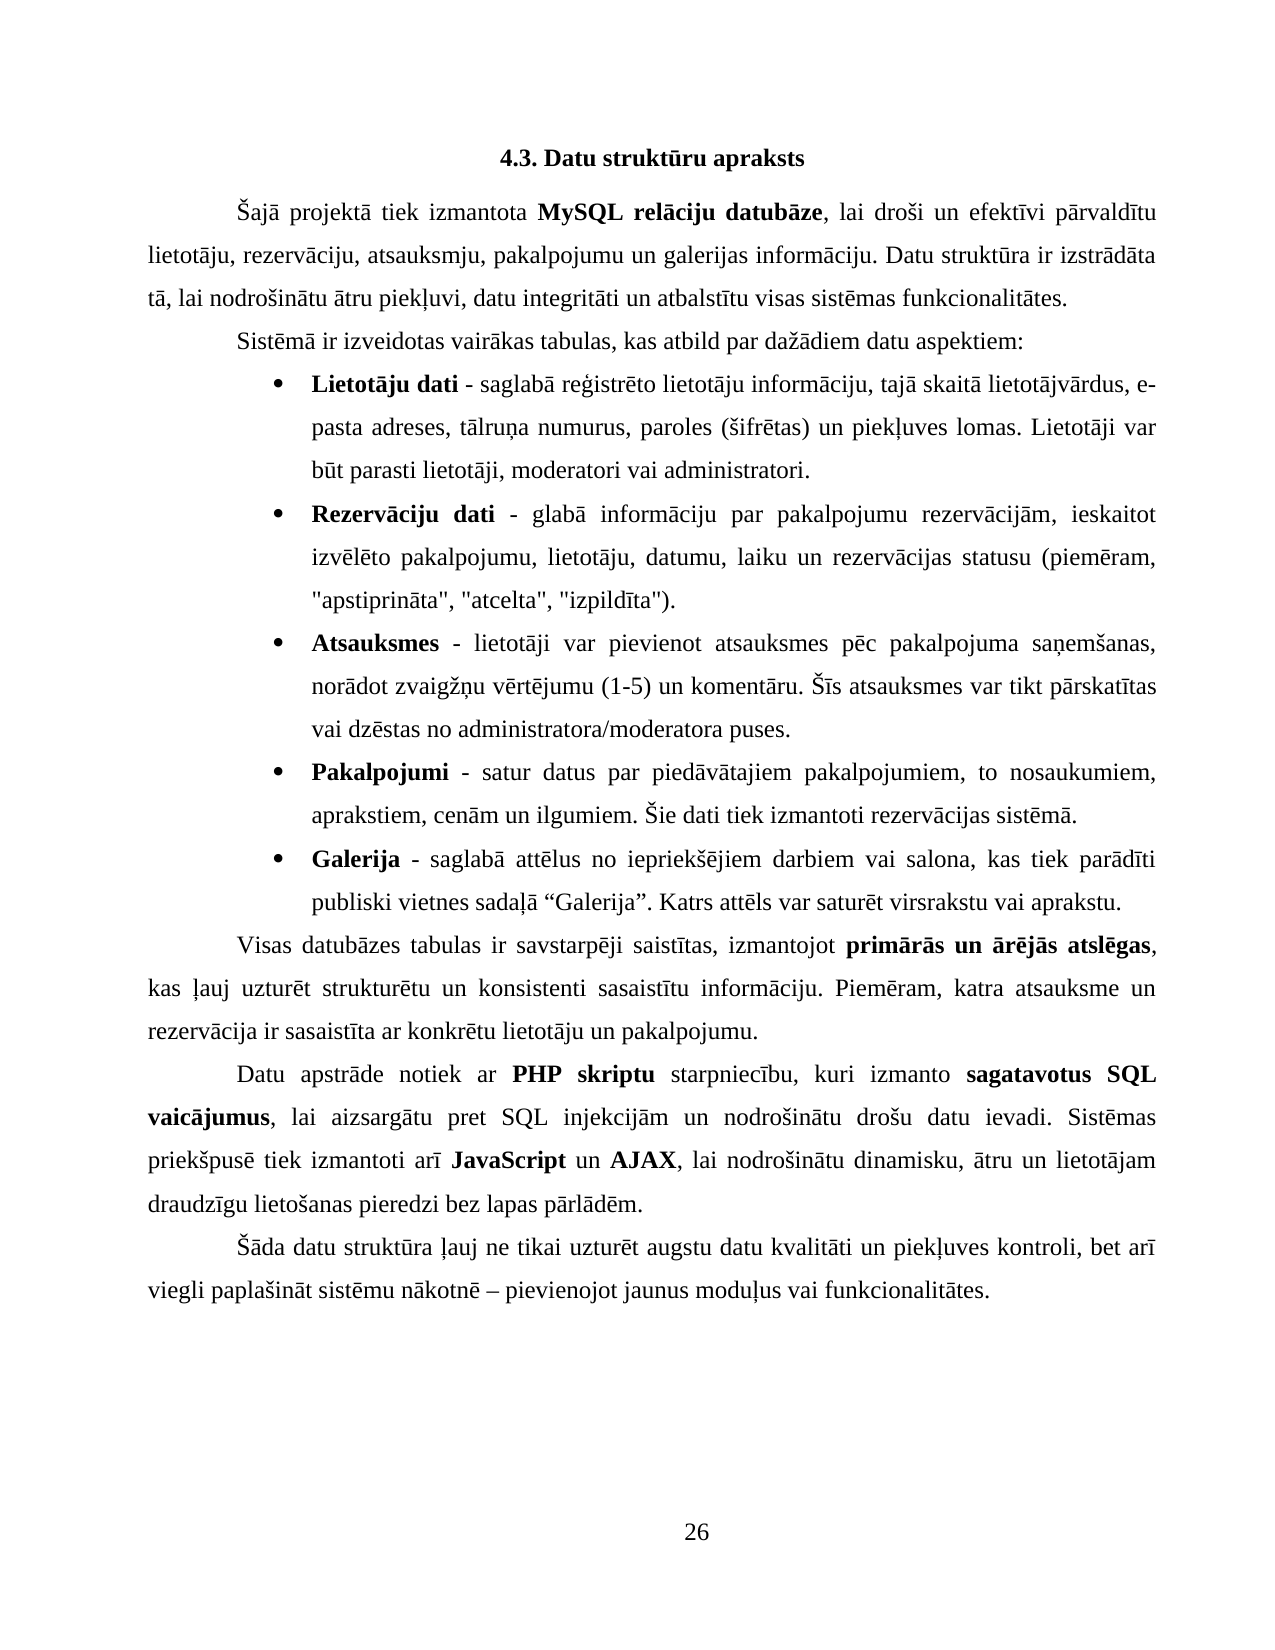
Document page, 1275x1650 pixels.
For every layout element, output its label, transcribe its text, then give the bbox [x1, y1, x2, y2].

list Pakalpojumi - satur datus par piedāvātajiem pakalpojumiem, to nosaukumiem, aprakstiem, cenām un ilgumiem. Šie dati tiek izmantoti rezervācijas sistēmā. [274, 757, 1157, 829]
text Sistēmā ir izveidotas vairākas tabulas, kas atbild par dažādiem datu aspektiem: [148, 326, 1157, 355]
subtitle Datu struktūru apraksts [148, 143, 1157, 172]
text Šāda datu struktūra ļauj ne tikai uzturēt augstu datu kvalitāti un piekļuves kontroli, bet arī viegli paplašināt sistēmu nākotnē – pievienojot jaunus moduļus vai funkcionalitātes. [148, 1232, 1157, 1304]
list Atsauksmes - lietotāji var pievienot atsauksmes pēc pakalpojuma saņemšanas, norādot zvaigžņu vērtējumu (1-5) un komentāru. Šīs atsauksmes var tikt pārskatītas vai dzēstas no administratora/moderatora puses. [274, 628, 1157, 743]
list Rezervāciju dati - glabā informāciju par pakalpojumu rezervācijām, ieskaitot izvēlēto pakalpojumu, lietotāju, datumu, laiku un rezervācijas statusu (piemēram, "apstiprināta", "atcelta", "izpildīta"). [274, 499, 1157, 614]
text Visas datubāzes tabulas ir savstarpēji saistītas, izmantojot primārās un ārējās atslēgas, kas ļauj uzturēt strukturētu un konsistenti sasaistītu informāciju. Piemēram, katra atsauksme un rezervācija ir sasaistīta ar konkrētu lietotāju un pakalpojumu. [148, 930, 1157, 1045]
list Lietotāju dati - saglabā reģistrēto lietotāju informāciju, tajā skaitā lietotājvārdus, e-pasta adreses, tālruņa numurus, paroles (šifrētas) un piekļuves lomas. Lietotāji var būt parasti lietotāji, moderatori vai administratori. [274, 369, 1157, 484]
text Šajā projektā tiek izmantota MySQL relāciju datubāze, lai droši un efektīvi pārvaldītu lietotāju, rezervāciju, atsauksmju, pakalpojumu un galerijas informāciju. Datu struktūra ir izstrādāta tā, lai nodrošinātu ātru piekļuvi, datu integritāti un atbalstītu visas sistēmas funkcionalitātes. [148, 197, 1157, 312]
list Galerija - saglabā attēlus no iepriekšējiem darbiem vai salona, kas tiek parādīti publiski vietnes sadaļā “Galerija”. Katrs attēls var saturēt virsrakstu vai aprakstu. [274, 844, 1157, 916]
text Datu apstrāde notiek ar PHP skriptu starpniecību, kuri izmanto sagatavotus SQL vaicājumus, lai aizsargātu pret SQL injekcijām un nodrošinātu drošu datu ievadi. Sistēmas priekšpusē tiek izmantoti arī JavaScript un AJAX, lai nodrošinātu dinamisku, ātru un lietotājam draudzīgu lietošanas pieredzi bez lapas pārlādēm. [148, 1059, 1157, 1217]
